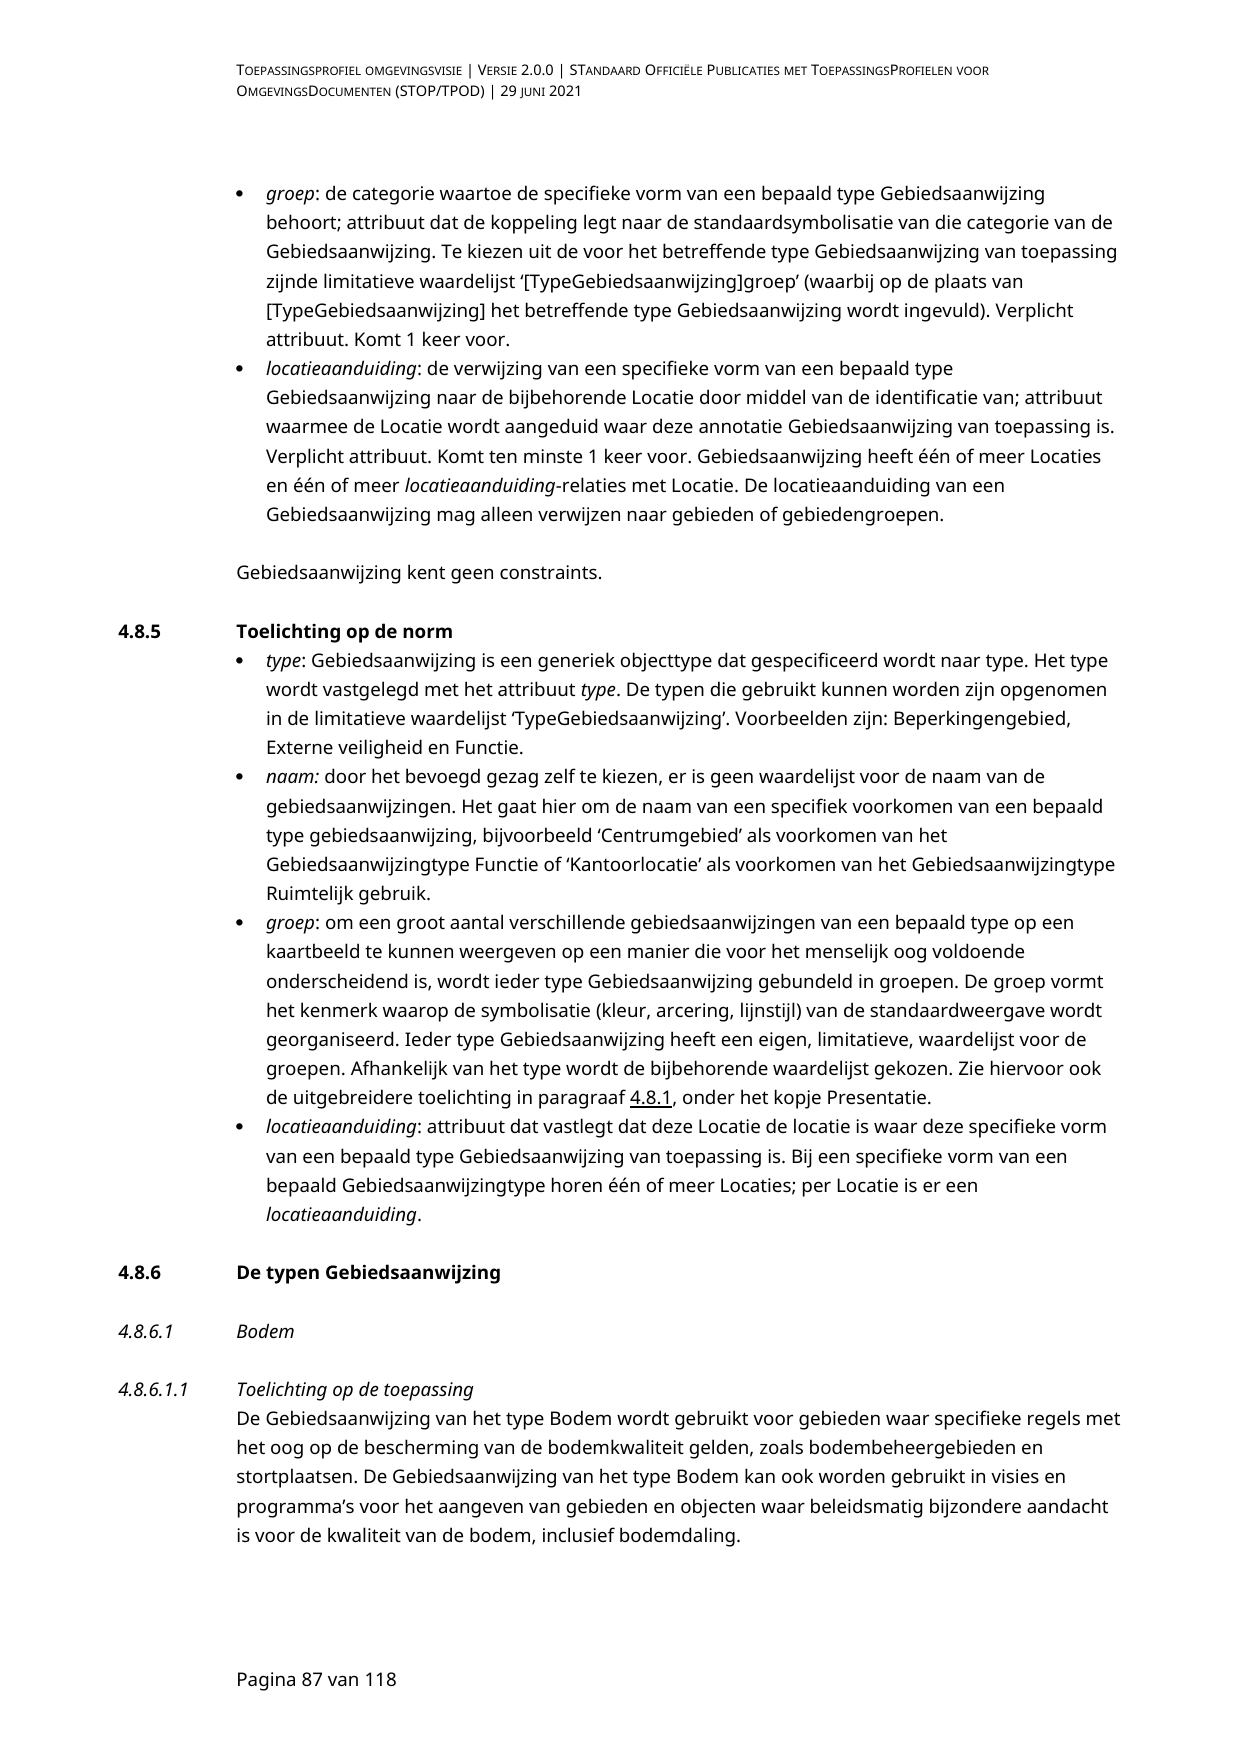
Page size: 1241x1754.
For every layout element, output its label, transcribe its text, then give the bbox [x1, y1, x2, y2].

text Gebiedsaanwijzing kent geen constraints. [236, 556, 1122, 586]
text type: Gebiedsaanwijzing is een generiek objecttype dat gespecificeerd wordt naar type. Het type wordt vastgelegd met het attribuut type. De typen die gebruikt kunnen worden zijn opgenomen in de limitatieve waardelijst ‘TypeGebiedsaanwijzing’. Voorbeelden zijn: Beperkingengebied, Externe veiligheid en Functie. [236, 644, 1122, 761]
text groep: om een groot aantal verschillende gebiedsaanwijzingen van een bepaald type op een kaartbeeld te kunnen weergeven op een manier die voor het menselijk oog voldoende onderscheidend is, wordt ieder type Gebiedsaanwijzing gebundeld in groepen. De groep vormt het kenmerk waarop de symbolisatie (kleur, arcering, lijnstijl) van de standaardweergave wordt georganiseerd. Ieder type Gebiedsaanwijzing heeft een eigen, limitatieve, waardelijst voor de groepen. Afhankelijk van het type wordt de bijbehorende waardelijst gekozen. Zie hiervoor ook de uitgebreidere toelichting in paragraaf 7.8.1, onder het kopje Presentatie. [236, 906, 1122, 1111]
subtitle Toelichting op de toepassing [118, 1373, 1122, 1402]
text naam: door het bevoegd gezag zelf te kiezen, er is geen waardelijst voor de naam van de gebiedsaanwijzingen. Het gaat hier om de naam van een specifiek voorkomen van een bepaald type gebiedsaanwijzing, bijvoorbeeld ‘Centrumgebied’ als voorkomen van het Gebiedsaanwijzingtype Functie of ‘Kantoorlocatie’ als voorkomen van het Gebiedsaanwijzingtype Ruimtelijk gebruik. [236, 761, 1122, 906]
subtitle Bodem [118, 1315, 1122, 1344]
text locatieaanduiding: de verwijzing van een specifieke vorm van een bepaald type Gebiedsaanwijzing naar de bijbehorende Locatie door middel van de identificatie van; attribuut waarmee de Locatie wordt aangeduid waar deze annotatie Gebiedsaanwijzing van toepassing is. Verplicht attribuut. Komt ten minste 1 keer voor. Gebiedsaanwijzing heeft één of meer Locaties en één of meer locatieaanduiding-relaties met Locatie. De locatieaanduiding van een Gebiedsaanwijzing mag alleen verwijzen naar gebieden of gebiedengroepen. [236, 352, 1122, 527]
text locatieaanduiding: attribuut dat vastlegt dat deze Locatie de locatie is waar deze specifieke vorm van een bepaald type Gebiedsaanwijzing van toepassing is. Bij een specifieke vorm van een bepaald Gebiedsaanwijzingtype horen één of meer Locaties; per Locatie is er een locatieaanduiding. [236, 1111, 1122, 1227]
subtitle De typen Gebiedsaanwijzing [118, 1256, 1122, 1286]
subtitle Toelichting op de norm [118, 615, 1122, 644]
text groep: de categorie waartoe de specifieke vorm van een bepaald type Gebiedsaanwijzing behoort; attribuut dat de koppeling legt naar de standaardsymbolisatie van die categorie van de Gebiedsaanwijzing. Te kiezen uit de voor het betreffende type Gebiedsaanwijzing van toepassing zijnde limitatieve waardelijst ‘[TypeGebiedsaanwijzing]groep’ (waarbij op de plaats van [TypeGebiedsaanwijzing] het betreffende type Gebiedsaanwijzing wordt ingevuld). Verplicht attribuut. Komt 1 keer voor. [236, 177, 1122, 352]
text De Gebiedsaanwijzing van het type Bodem wordt gebruikt voor gebieden waar specifieke regels met het oog op de bescherming van de bodemkwaliteit gelden, zoals bodembeheergebieden en stortplaatsen. De Gebiedsaanwijzing van het type Bodem kan ook worden gebruikt in visies en programma’s voor het aangeven van gebieden en objecten waar beleidsmatig bijzondere aandacht is voor de kwaliteit van de bodem, inclusief bodemdaling. [236, 1402, 1122, 1548]
